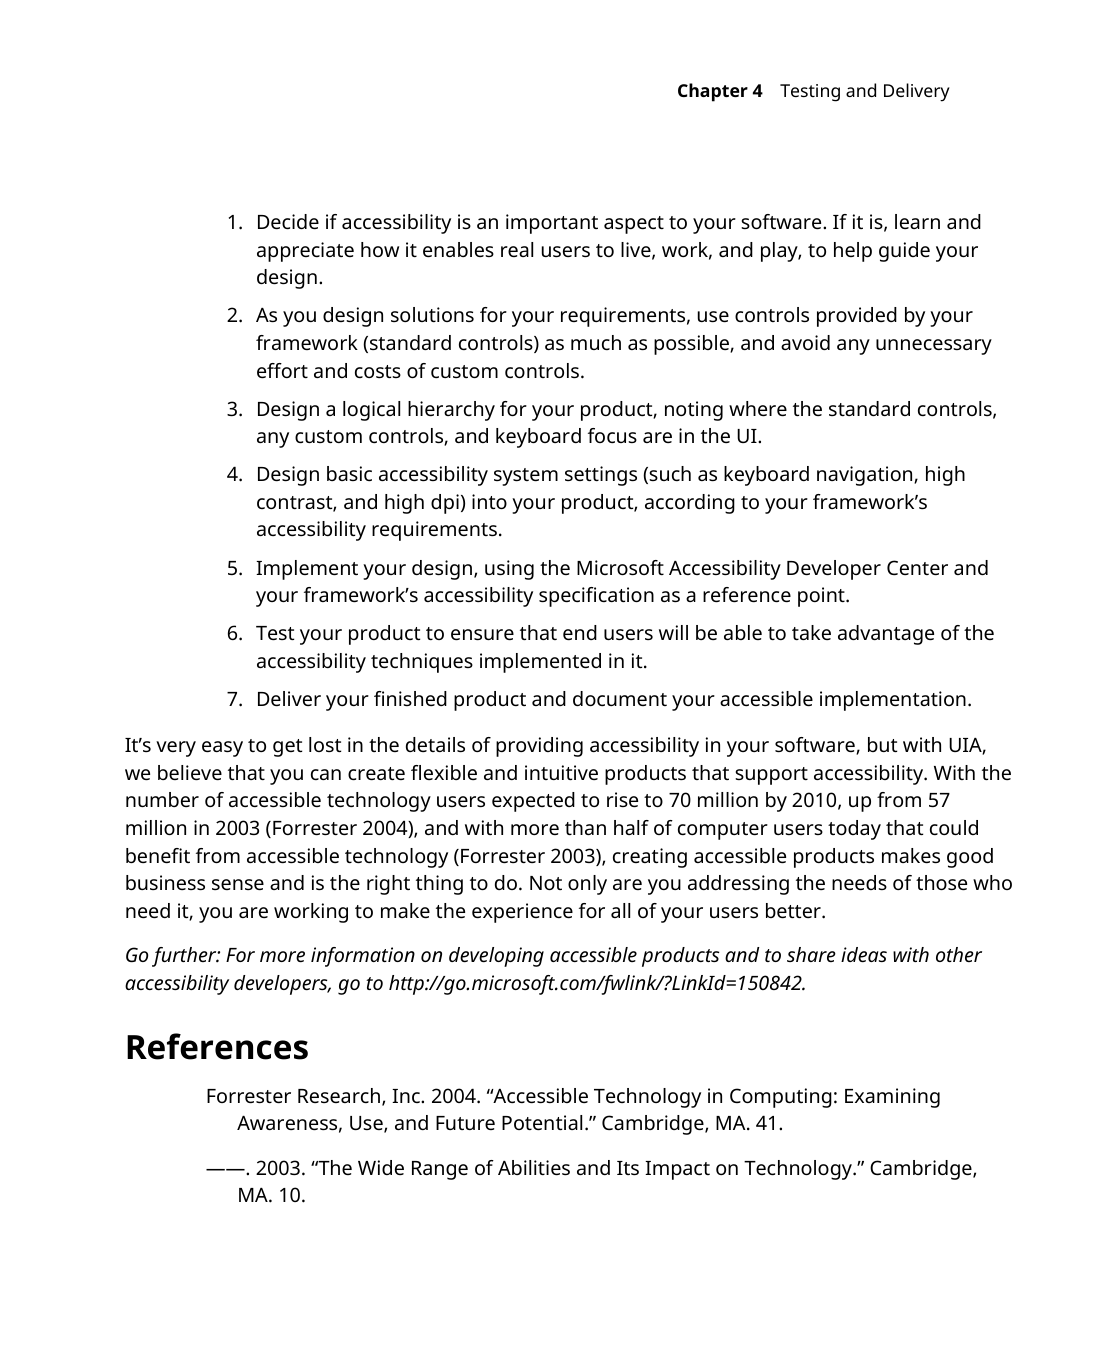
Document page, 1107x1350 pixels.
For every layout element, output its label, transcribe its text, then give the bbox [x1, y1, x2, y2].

text Go further: For more information on developing accessible products and to share ideas with other accessibility developers, go to http://go.microsoft.com/fwlink/?LinkId=150842. [124, 941, 1019, 996]
list 6. Test your product to ensure that end users will be able to take advantage of the accessibility techniques implemented in it. [124, 619, 1019, 674]
list 1. Decide if accessibility is an important aspect to your software. If it is, learn and appreciate how it enables real users to live, work, and play, to help guide your design. [124, 208, 1019, 291]
list 3. Design a logical hierarchy for your product, noting where the standard controls, any custom controls, and keyboard focus are in the UI. [124, 394, 1019, 449]
list 4. Design basic accessibility system settings (such as keyboard navigation, high contrast, and high dpi) into your product, according to your framework’s accessibility requirements. [124, 460, 1019, 543]
list 5. Implement your design, using the Microsoft Accessibility Developer Center and your framework’s accessibility specification as a reference point. [124, 553, 1019, 608]
text It’s very easy to get lost in the details of providing accessibility in your software, but with UIA, we believe that you can create flexible and intuitive products that support accessibility. With the number of accessible technology users expected to rise to 70 million by 2010, up from 57 million in 2003 (Forrester 2004), and with more than half of computer users today that could benefit from accessible technology (Forrester 2003), creating accessible products makes good business sense and is the right thing to do. Not only are you addressing the needs of those who need it, you are working to make the experience for all of your users better. [124, 731, 1019, 924]
text ——. 2003. “The Wide Range of Abilities and Its Impact on Technology.” Cambridge, MA. 10. [206, 1153, 1019, 1208]
list 7. Deliver your finished product and document your accessible implementation. [124, 684, 1019, 712]
text Forrester Research, Inc. 2004. “Accessible Technology in Computing: Examining Awareness, Use, and Future Potential.” Cambridge, MA. 41. [206, 1081, 1019, 1137]
subtitle References [124, 1029, 1019, 1067]
list 2. As you design solutions for your requirements, use controls provided by your framework (standard controls) as much as possible, and avoid any unnecessary effort and costs of custom controls. [124, 301, 1019, 384]
